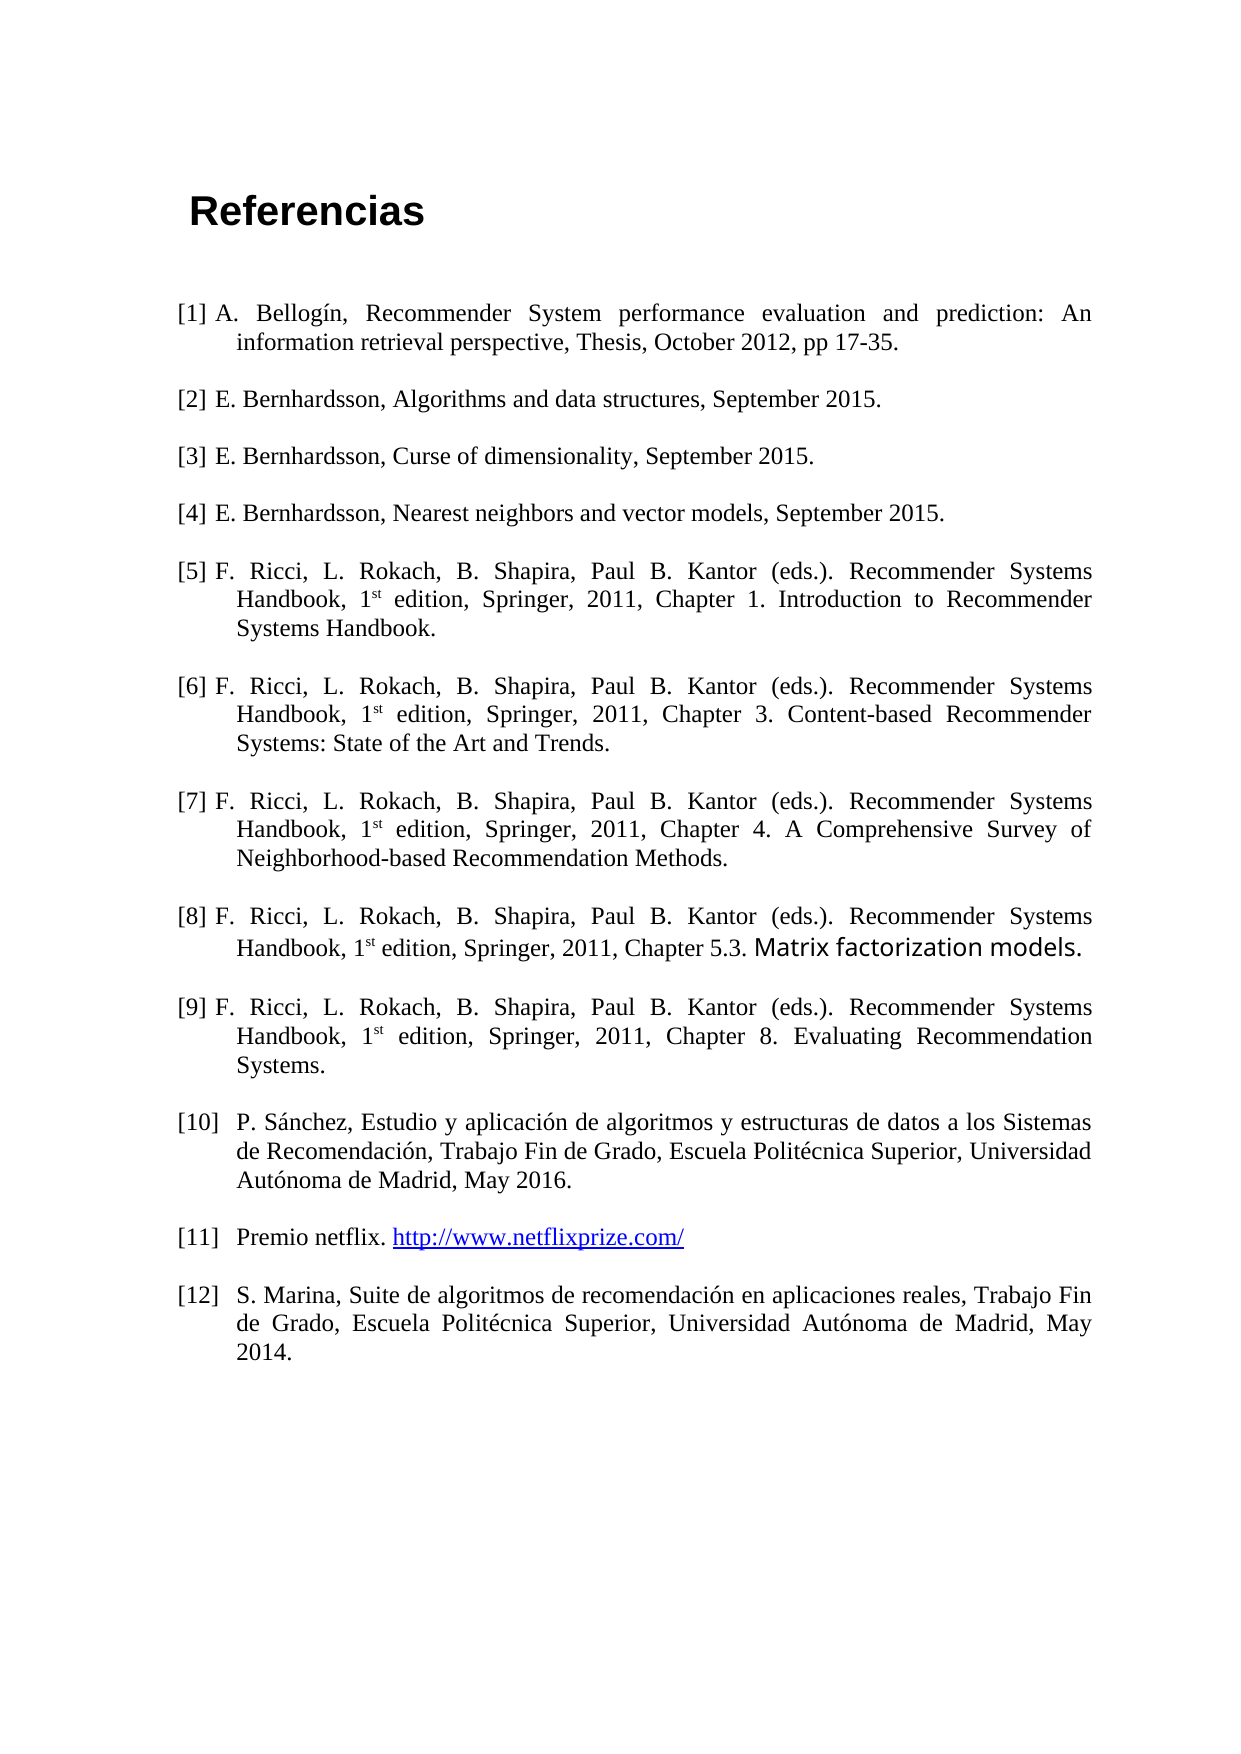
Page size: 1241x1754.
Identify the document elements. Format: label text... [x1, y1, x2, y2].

list F. Ricci, L. Rokach, B. Shapira, Paul B. Kantor (eds.). Recommender Systems Handbook, 1st edition, Springer, 2011, Chapter 1. Introduction to Recommender Systems Handbook. [177, 556, 1092, 642]
list E. Bernhardsson, Algorithms and data structures, September 2015. [177, 384, 1092, 413]
list A. Bellogín, Recommender System performance evaluation and prediction: An information retrieval perspective, Thesis, October 2012, pp 17-35. [177, 298, 1092, 355]
list F. Ricci, L. Rokach, B. Shapira, Paul B. Kantor (eds.). Recommender Systems Handbook, 1st edition, Springer, 2011, Chapter 4. A Comprehensive Survey of Neighborhood-based Recommendation Methods. [177, 786, 1092, 872]
list F. Ricci, L. Rokach, B. Shapira, Paul B. Kantor (eds.). Recommender Systems Handbook, 1st edition, Springer, 2011, Chapter 3. Content-based Recommender Systems: State of the Art and Trends. [177, 671, 1092, 757]
list E. Bernhardsson, Nearest neighbors and vector models, September 2015. [177, 498, 1092, 527]
subtitle Referencias [189, 186, 1063, 234]
list F. Ricci, L. Rokach, B. Shapira, Paul B. Kantor (eds.). Recommender Systems Handbook, 1st edition, Springer, 2011, Chapter 5.3. Matrix factorization models. [177, 901, 1092, 963]
list P. Sánchez, Estudio y aplicación de algoritmos y estructuras de datos a los Sistemas de Recomendación, Trabajo Fin de Grado, Escuela Politécnica Superior, Universidad Autónoma de Madrid, May 2016. [177, 1107, 1092, 1193]
list E. Bernhardsson, Curse of dimensionality, September 2015. [177, 441, 1092, 470]
list Premio netflix. http://www.netflixprize.com/ [177, 1222, 1092, 1251]
list S. Marina, Suite de algoritmos de recomendación en aplicaciones reales, Trabajo Fin de Grado, Escuela Politécnica Superior, Universidad Autónoma de Madrid, May 2014. [177, 1280, 1092, 1366]
list F. Ricci, L. Rokach, B. Shapira, Paul B. Kantor (eds.). Recommender Systems Handbook, 1st edition, Springer, 2011, Chapter 8. Evaluating Recommendation Systems. [177, 992, 1092, 1078]
